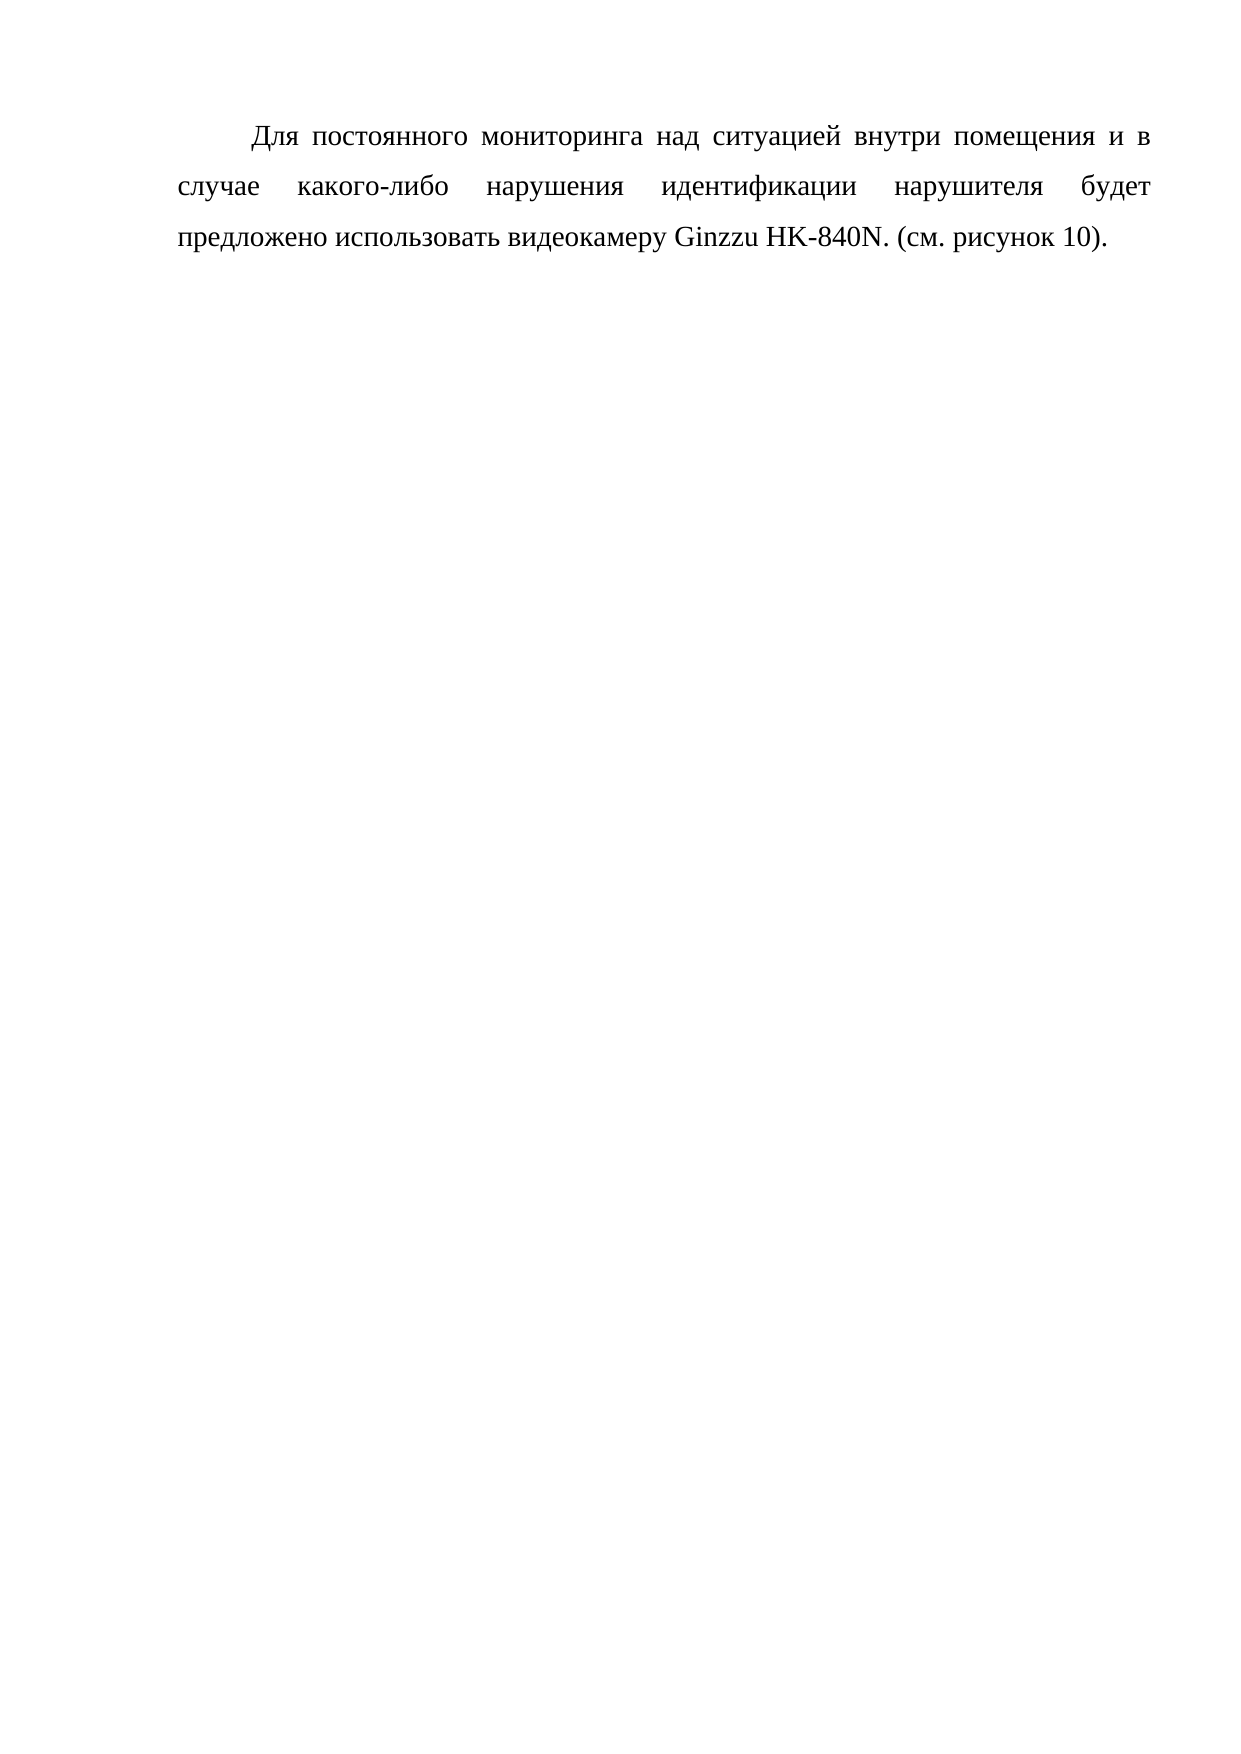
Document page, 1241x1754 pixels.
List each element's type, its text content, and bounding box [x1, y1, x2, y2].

text Для постоянного мониторинга над ситуацией внутри помещения и в случае какого-либо нарушения идентификации нарушителя будет предложено использовать видеокамеру Ginzzu HK-840N. (см. рисунок 10). [177, 118, 1152, 252]
